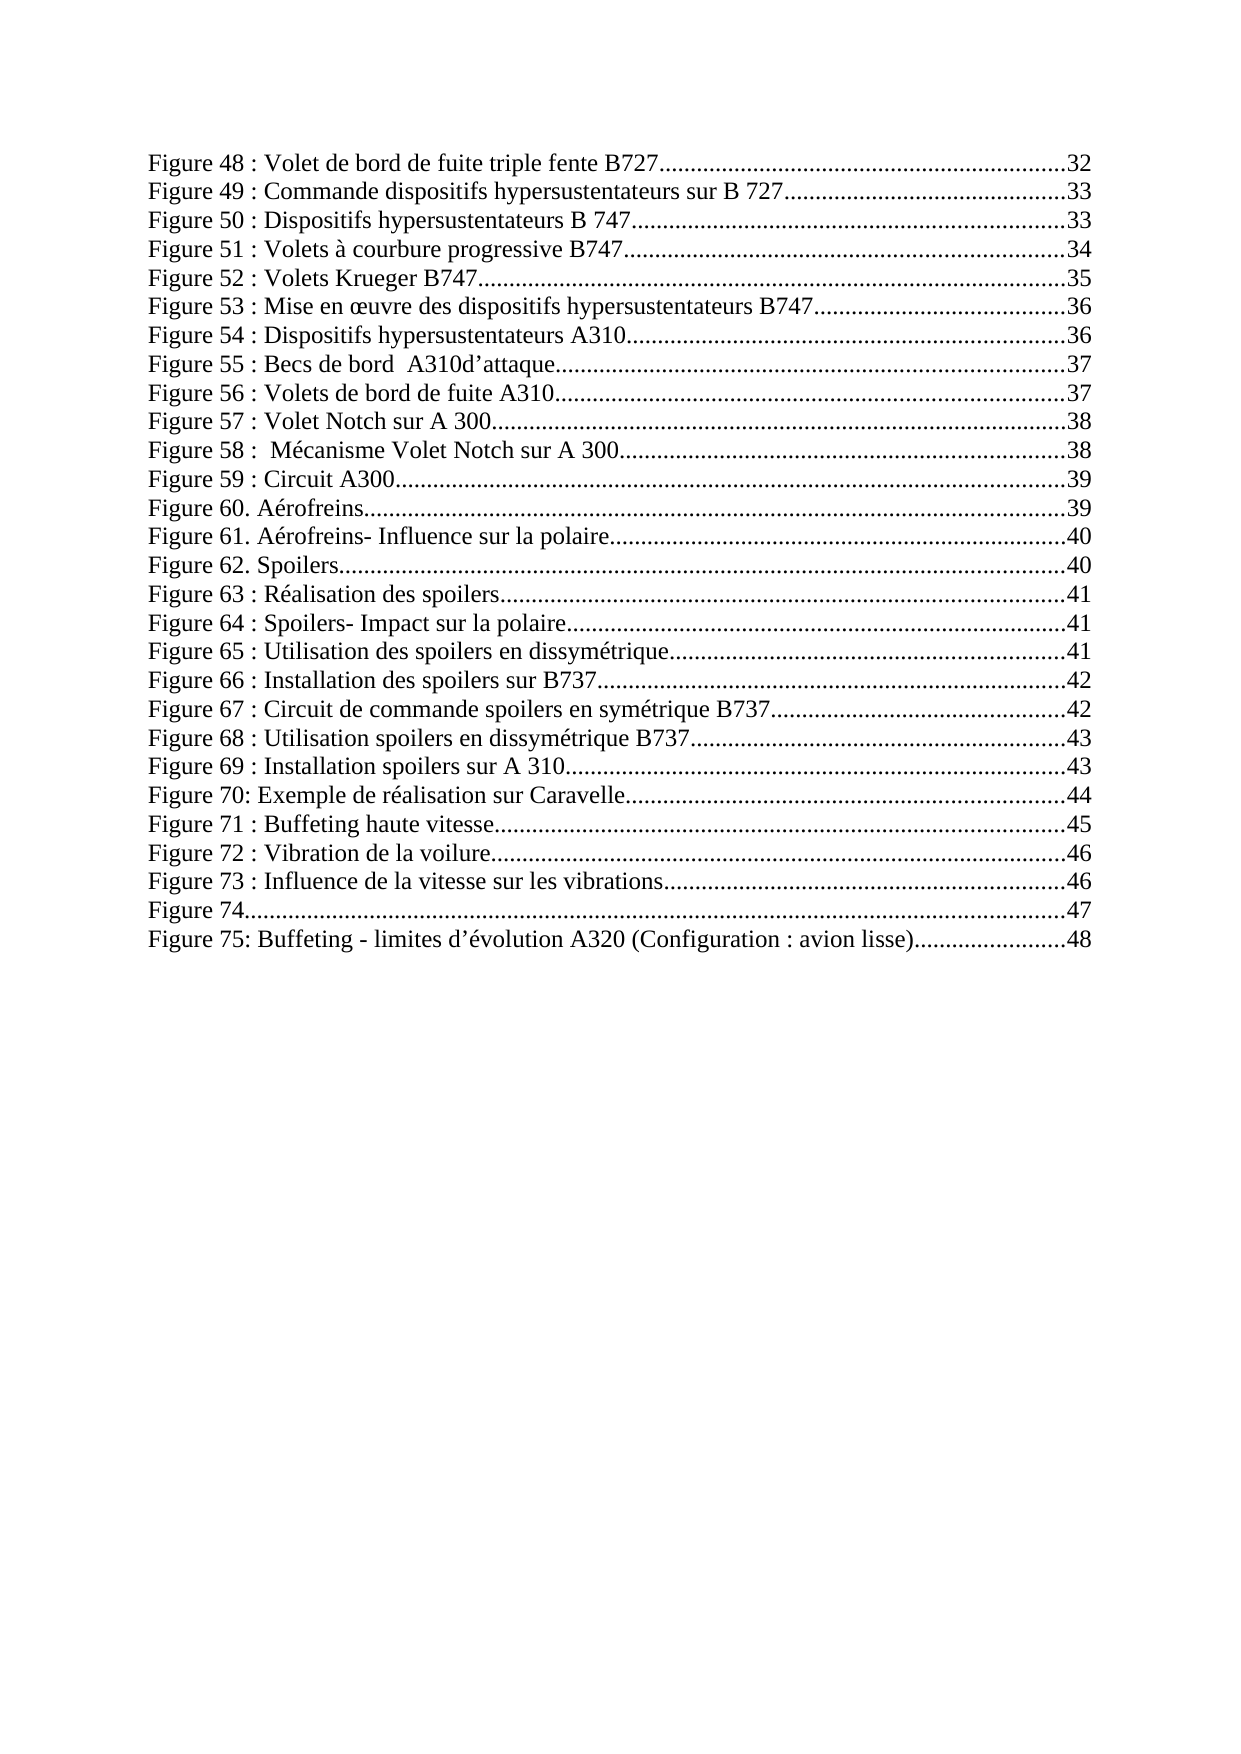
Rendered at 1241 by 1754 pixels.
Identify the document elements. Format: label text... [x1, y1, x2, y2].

text Figure 65 : Utilisation des spoilers en dissymétrique 41 [148, 636, 1093, 665]
text Figure 74 47 [148, 895, 1093, 924]
text Figure 51 : Volets à courbure progressive B747 34 [148, 234, 1093, 263]
text Figure 62. Spoilers 40 [148, 550, 1093, 579]
text Figure 60. Aérofreins 39 [148, 493, 1093, 521]
text Figure 58 : Mécanisme Volet Notch sur A 300 38 [148, 435, 1093, 464]
text Figure 72 : Vibration de la voilure 46 [148, 838, 1093, 866]
text Figure 49 : Commande dispositifs hypersustentateurs sur B 727 33 [148, 176, 1093, 205]
text Figure 69 : Installation spoilers sur A 310 43 [148, 751, 1093, 780]
text Figure 68 : Utilisation spoilers en dissymétrique B737 43 [148, 723, 1093, 751]
text Figure 64 : Spoilers- Impact sur la polaire 41 [148, 608, 1093, 636]
text Figure 52 : Volets Krueger B747 35 [148, 263, 1093, 291]
text Figure 54 : Dispositifs hypersustentateurs A310 36 [148, 320, 1093, 349]
text Figure 67 : Circuit de commande spoilers en symétrique B737 42 [148, 694, 1093, 723]
text Figure 73 : Influence de la vitesse sur les vibrations 46 [148, 866, 1093, 895]
text Figure 75: Buffeting - limites d’évolution A320 (Configuration : avion lisse) 48 [148, 924, 1093, 953]
text Figure 57 : Volet Notch sur A 300 38 [148, 406, 1093, 435]
text Figure 61. Aérofreins- Influence sur la polaire 40 [148, 521, 1093, 550]
text Figure 53 : Mise en œuvre des dispositifs hypersustentateurs B747 36 [148, 291, 1093, 320]
text Figure 48 : Volet de bord de fuite triple fente B727 32 [148, 148, 1093, 176]
text Figure 63 : Réalisation des spoilers 41 [148, 579, 1093, 608]
text Figure 71 : Buffeting haute vitesse 45 [148, 809, 1093, 838]
text Figure 50 : Dispositifs hypersustentateurs B 747 33 [148, 205, 1093, 234]
text Figure 59 : Circuit A300 39 [148, 464, 1093, 493]
text Figure 55 : Becs de bord A310d’attaque 37 [148, 349, 1093, 378]
text Figure 66 : Installation des spoilers sur B737 42 [148, 665, 1093, 694]
text Figure 70: Exemple de réalisation sur Caravelle 44 [148, 780, 1093, 809]
text Figure 56 : Volets de bord de fuite A310 37 [148, 378, 1093, 406]
